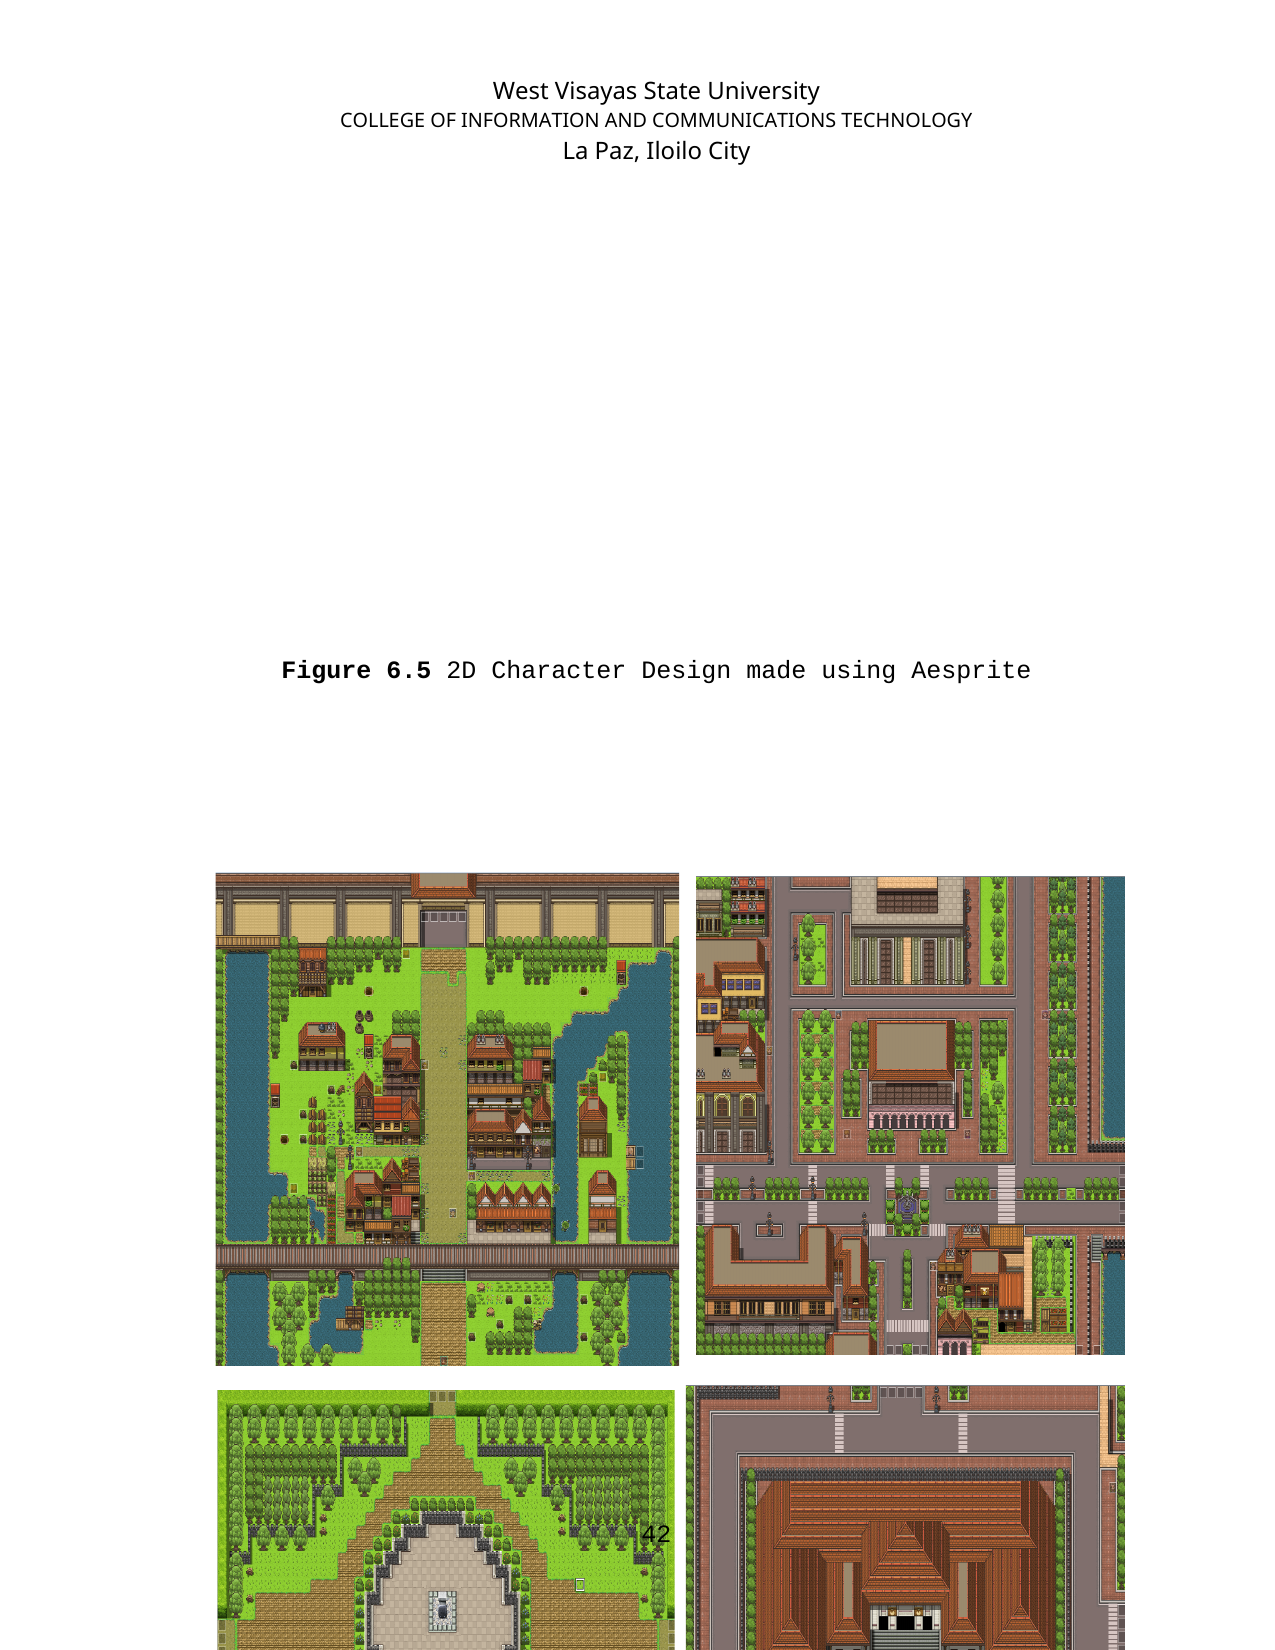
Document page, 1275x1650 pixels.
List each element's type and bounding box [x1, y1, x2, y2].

picture [215, 872, 680, 1366]
picture [696, 876, 1125, 1355]
picture [685, 1385, 1125, 1650]
picture [217, 1390, 675, 1650]
